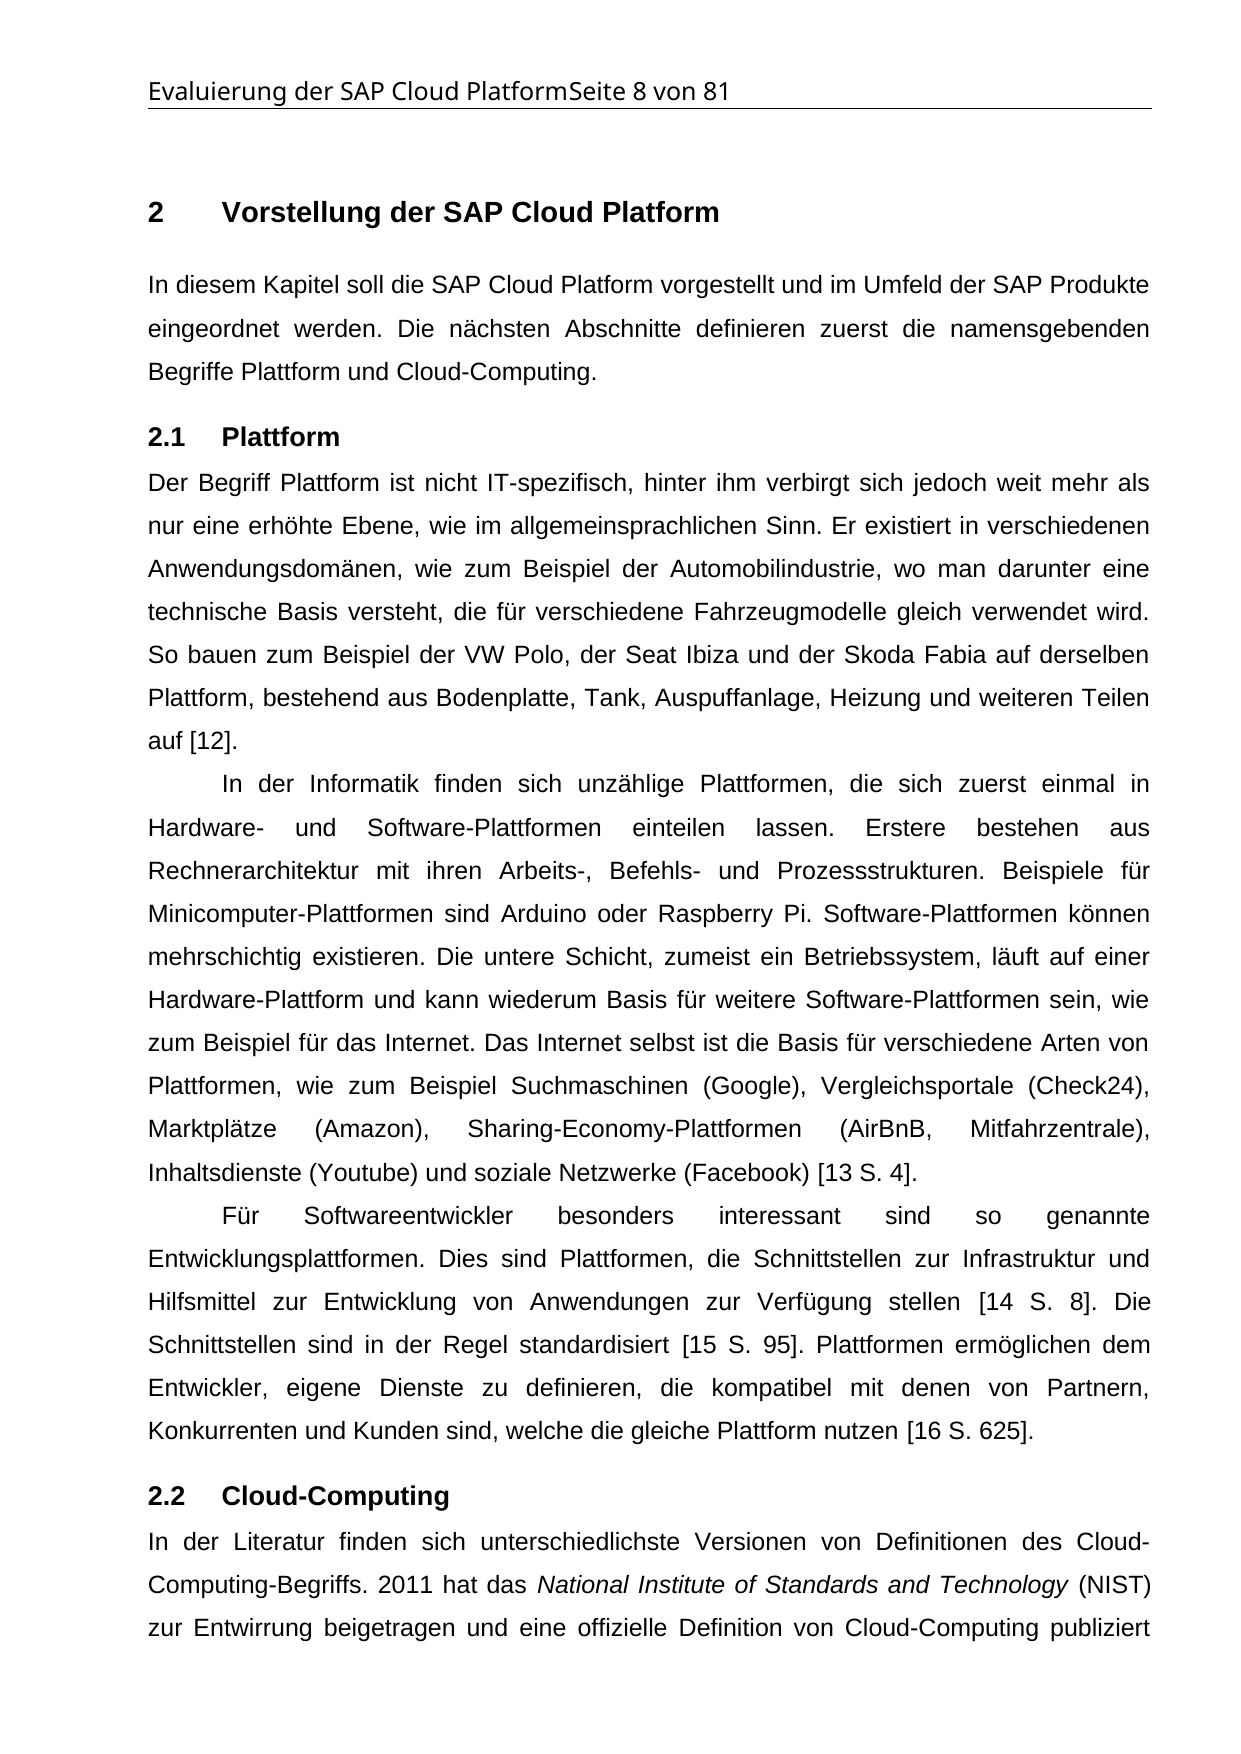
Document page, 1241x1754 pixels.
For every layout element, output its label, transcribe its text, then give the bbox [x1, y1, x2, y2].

subtitle Cloud-Computing [148, 1480, 1152, 1511]
subtitle Plattform [148, 421, 1152, 452]
text Der Begriff Plattform ist nicht IT-spezifisch, hinter ihm verbirgt sich jedoch weit mehr als nur eine erhöhte Ebene, wie im allgemeinsprachlichen Sinn. Er existiert in verschiedenen Anwendungsdomänen, wie zum Beispiel der Automobilindustrie, wo man darunter eine technische Basis versteht, die für verschiedene Fahrzeugmodelle gleich verwendet wird. So bauen zum Beispiel der VW Polo, der Seat Ibiza und der Skoda Fabia auf derselben Plattform, bestehend aus Bodenplatte, Tank, Auspuffanlage, Heizung und weiteren Teilen auf. [148, 467, 1152, 755]
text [148, 1527, 1152, 1642]
text Für Softwareentwickler besonders interessant sind so genannte Entwicklungsplattformen. Dies sind Plattformen, die Schnittstellen zur Infrastruktur und Hilfsmittel zur Entwicklung von Anwendungen zur Verfügung stellen . Die Schnittstellen sind in der Regel standardisiert . Plattformen ermöglichen dem Entwickler, eigene Dienste zu definieren, die kompatibel mit denen von Partnern, Konkurrenten und Kunden sind, welche die gleiche Plattform nutzen . [148, 1201, 1152, 1445]
text In der Informatik finden sich unzählige Plattformen, die sich zuerst einmal in Hardware- und Software-Plattformen einteilen lassen. Erstere bestehen aus Rechnerarchitektur mit ihren Arbeits-, Befehls- und Prozessstrukturen. Beispiele für Minicomputer-Plattformen sind Arduino oder Raspberry Pi. Software-Plattformen können mehrschichtig existieren. Die untere Schicht, zumeist ein Betriebssystem, läuft auf einer Hardware-Plattform und kann wiederum Basis für weitere Software-Plattformen sein, wie zum Beispiel für das Internet. Das Internet selbst ist die Basis für verschiedene Arten von Plattformen, wie zum Beispiel Suchmaschinen (Google), Vergleichsportale (Check24), Marktplätze (Amazon), Sharing-Economy-Plattformen (AirBnB, Mitfahrzentrale), Inhaltsdienste (Youtube) und soziale Netzwerke (Facebook). [148, 769, 1152, 1186]
subtitle Vorstellung der SAP Cloud Platform [148, 195, 1152, 229]
text In diesem Kapitel soll die SAP Cloud Platform vorgestellt und im Umfeld der SAP Produkte eingeordnet werden. Die nächsten Abschnitte definieren zuerst die namensgebenden Begriffe Plattform und Cloud-Computing. [148, 270, 1152, 385]
